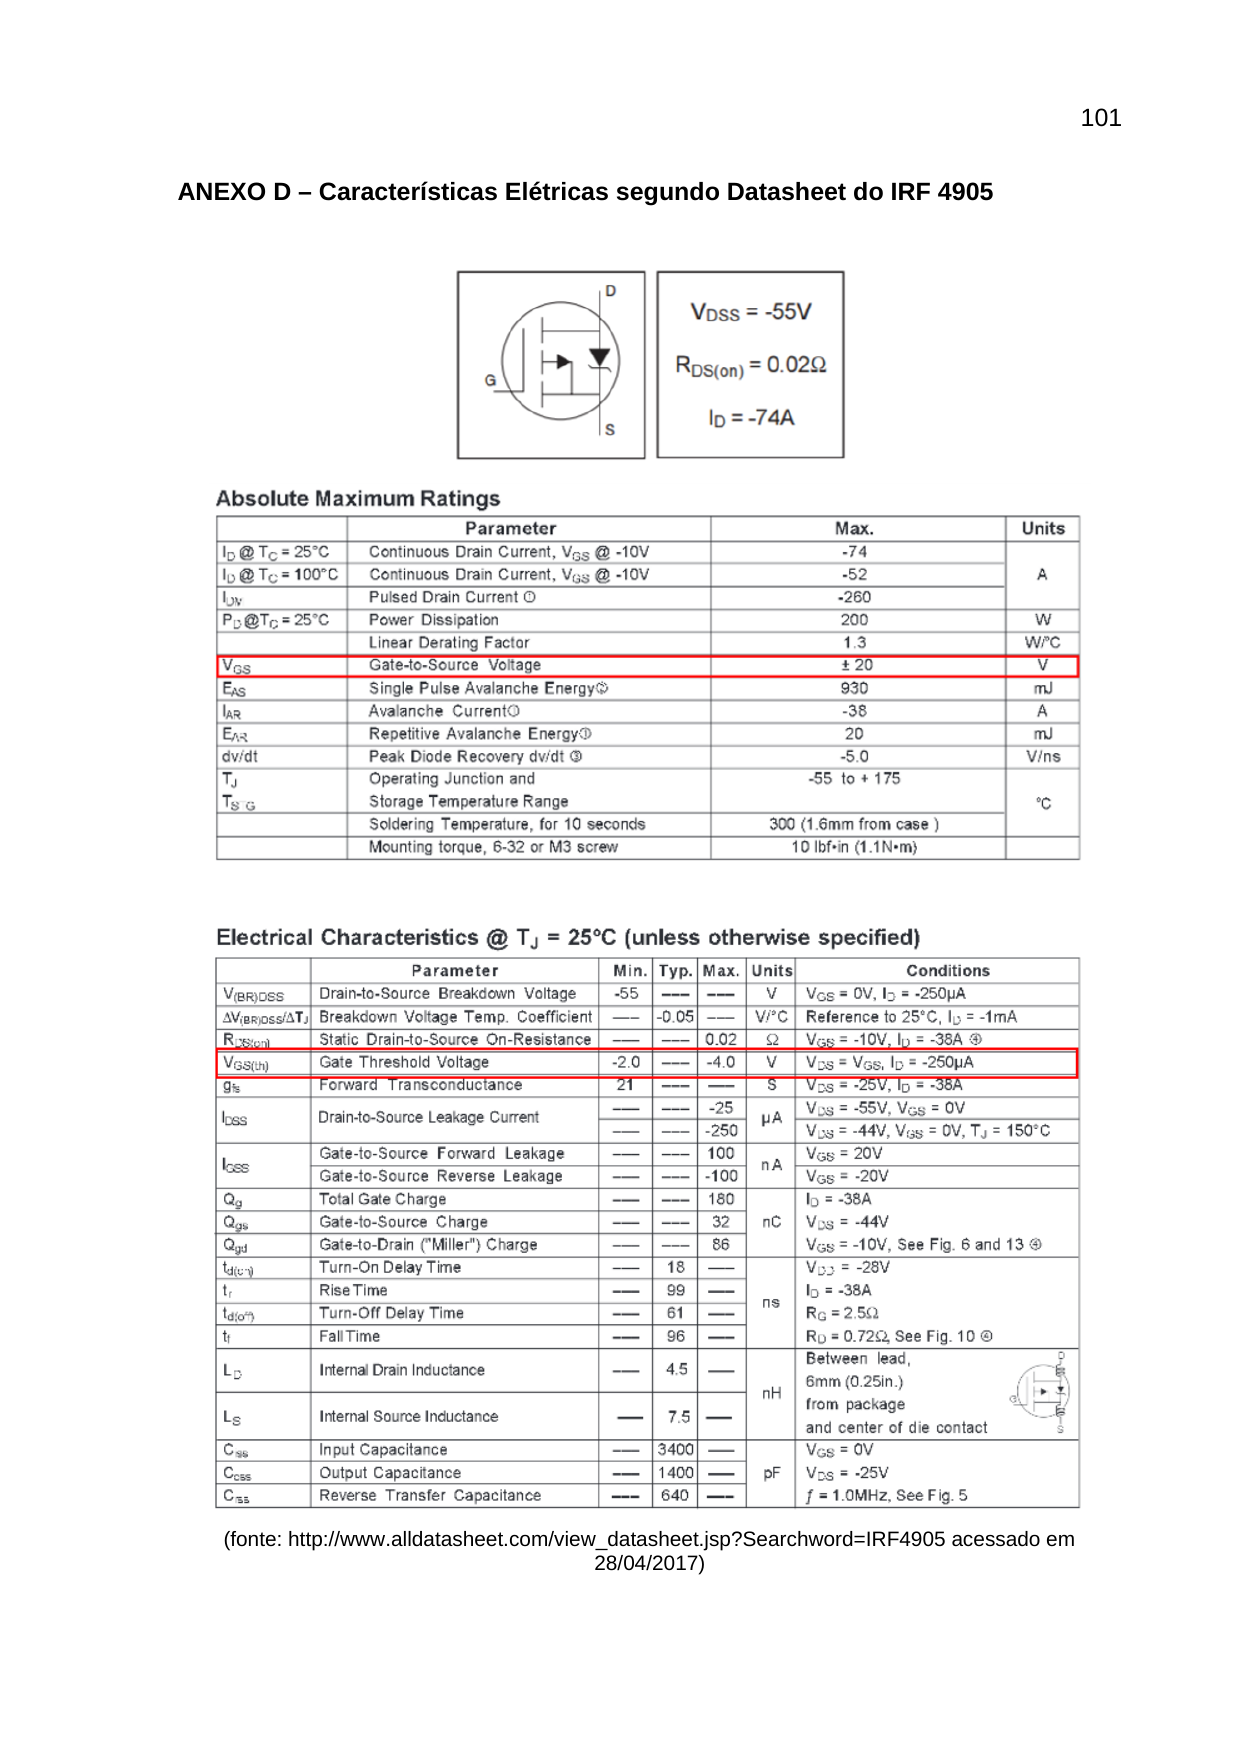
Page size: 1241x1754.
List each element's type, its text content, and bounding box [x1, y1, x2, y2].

picture [213, 920, 1086, 1512]
picture [443, 263, 857, 469]
text ANEXO D – Características Elétricas segundo Datasheet do IRF 4905 [177, 177, 1122, 206]
text (fonte: http://www.alldatasheet.com/view_datasheet.jsp?Searchword=IRF4905 acessado em 28/04/2017) [177, 1526, 1122, 1574]
picture [208, 483, 1091, 864]
